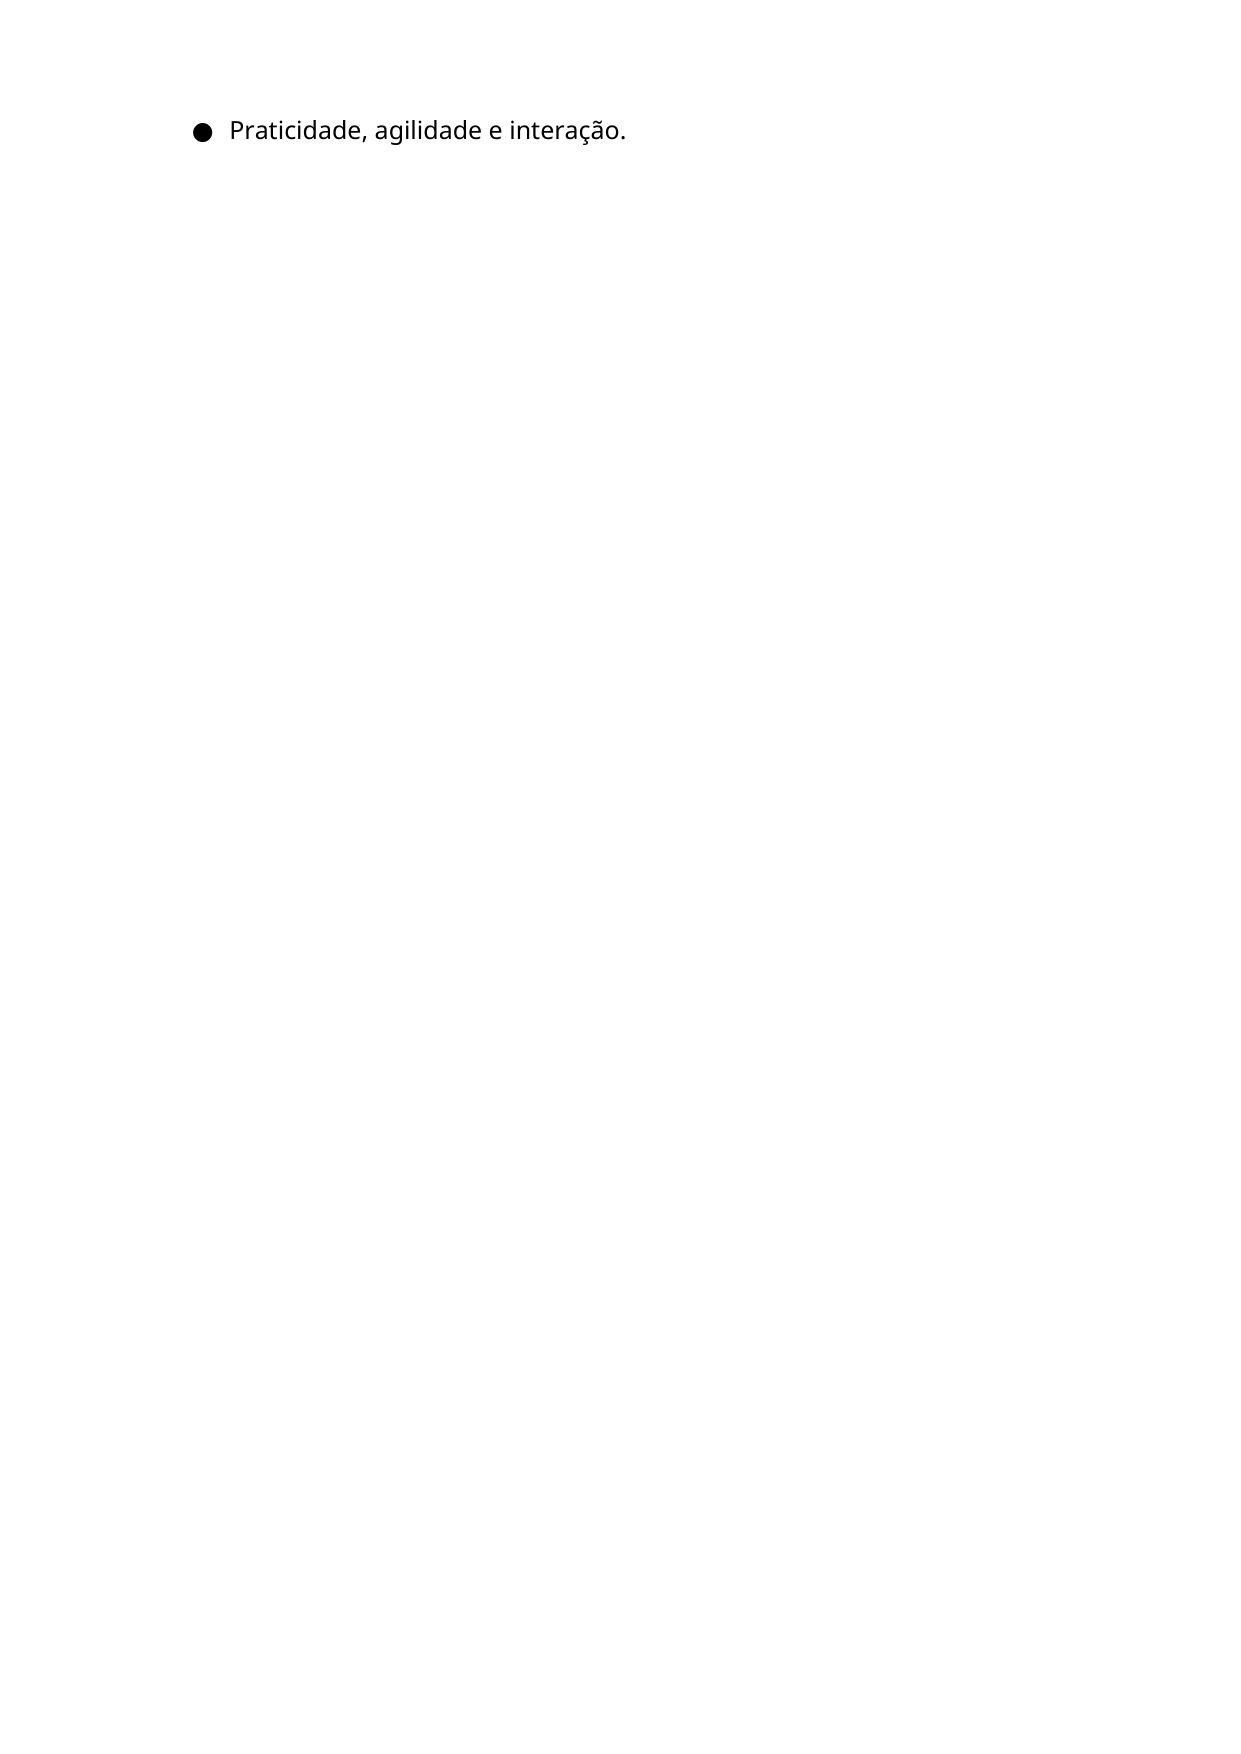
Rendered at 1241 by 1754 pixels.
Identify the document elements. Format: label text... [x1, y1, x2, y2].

list Praticidade, agilidade e interação. [192, 103, 1146, 154]
